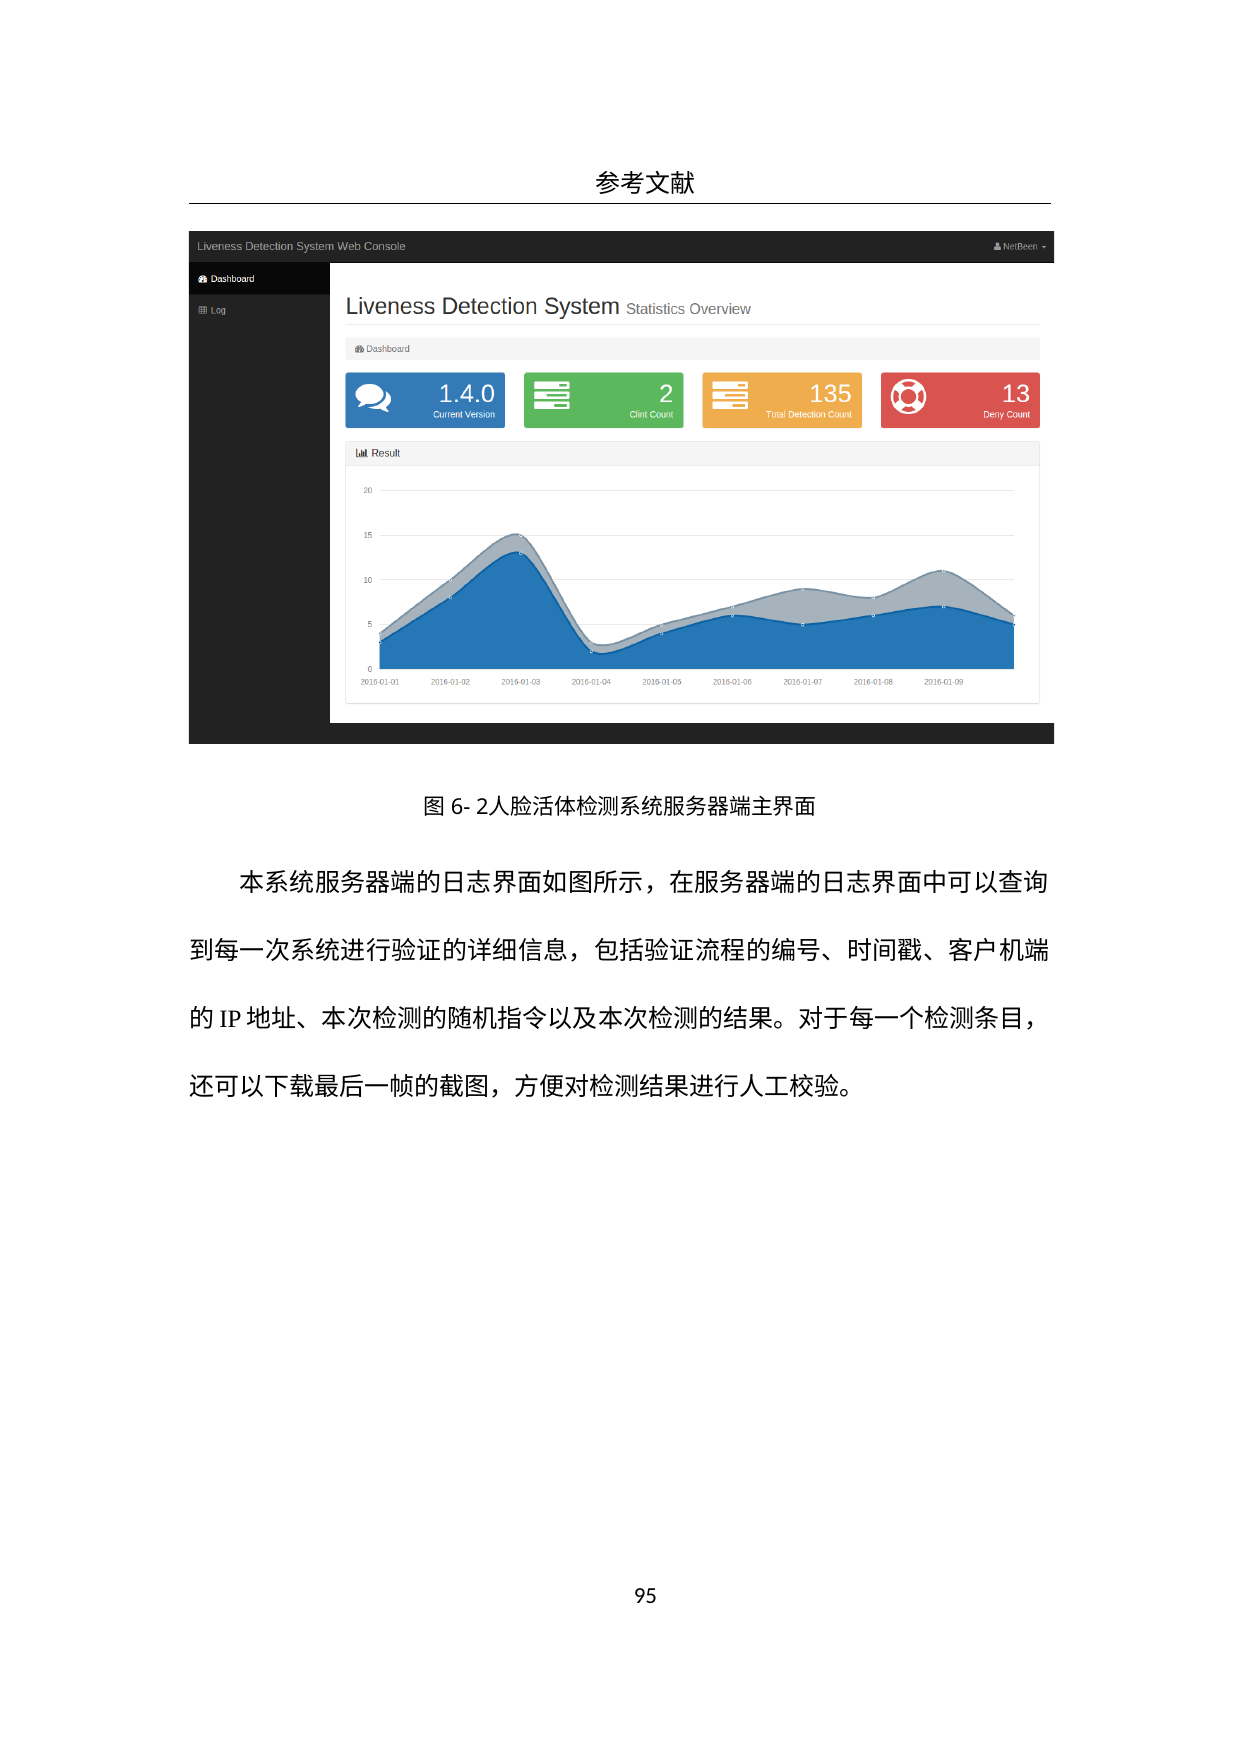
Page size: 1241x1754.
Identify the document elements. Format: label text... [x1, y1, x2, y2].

text 本系统服务器端的日志界面如图所示，在服务器端的日志界面中可以查询到每一次系统进行验证的详细信息，包括验证流程的编号、时间戳、客户机端的IP地址、本次检测的随机指令以及本次检测的结果。对于每一个检测条目，还可以下载最后一帧的截图，方便对检测结果进行人工校验。 [189, 847, 1051, 1118]
picture [188, 231, 1055, 744]
text 图 6- 2人脸活体检测系统服务器端主界面 [189, 788, 1051, 822]
